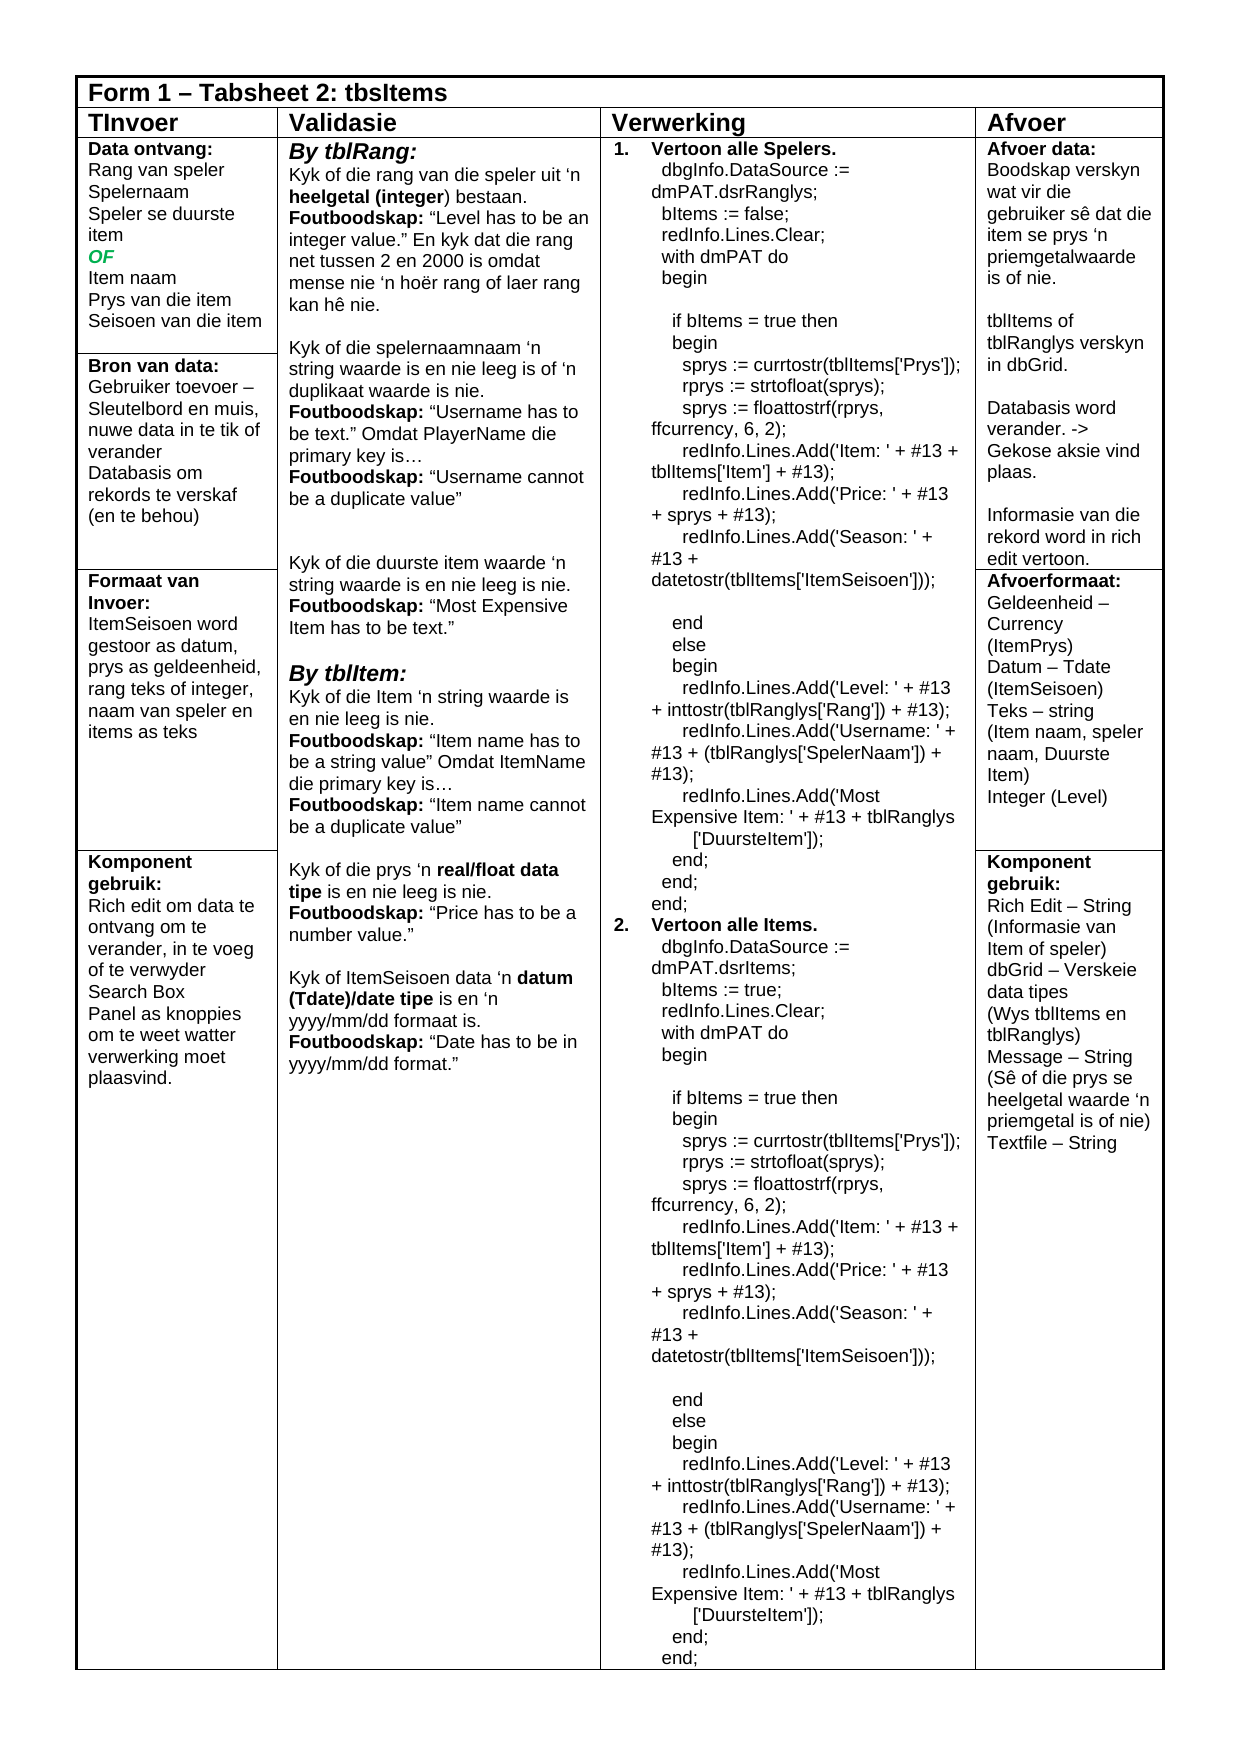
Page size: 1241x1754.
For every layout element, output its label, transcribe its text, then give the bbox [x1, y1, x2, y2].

table_cell Bron van data: Gebruiker toevoer – Sleutelbord en muis, nuwe data in te tik of verander Databasis om rekords te verskaf (en te behou) [78, 354, 277, 569]
table_cell Verwerking [601, 108, 975, 137]
table_cell Data ontvang: Rang van speler Spelernaam Speler se duurste item OF Item naam Prys van die item Seisoen van die item [78, 138, 277, 353]
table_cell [976, 851, 1162, 1669]
table_cell Afvoer [976, 108, 1162, 137]
table_cell Validasie [278, 108, 600, 137]
table_cell Formaat van Invoer: ItemSeisoen word gestoor as datum, prys as geldeenheid, rang teks of integer, naam van speler en items as teks [78, 570, 277, 850]
table_cell By tblRang: Kyk of die rang van die speler uit ‘n heelgetal (integer) bestaan. Foutboodskap: “Level has to be an integer value.” En kyk dat die rang net tussen 2 en 2000 is omdat mense nie ‘n hoër rang of laer rang kan hê nie. Kyk of die spelernaamnaam ‘n string waarde is en nie leeg is of ‘n duplikaat waarde is nie. Foutboodskap: “Username has to be text.” Omdat PlayerName die primary key is… Foutboodskap: “Username cannot be a duplicate value” Kyk of die duurste item waarde ‘n string waarde is en nie leeg is nie. Foutboodskap: “Most Expensive Item has to be text.” By tblItem: Kyk of die Item ‘n string waarde is en nie leeg is nie. Foutboodskap: “Item name has to be a string value” Omdat ItemName die primary key is… Foutboodskap: “Item name cannot be a duplicate value” Kyk of die prys ‘n real/float data tipe is en nie leeg is nie. Foutboodskap: “Price has to be a number value.” Kyk of ItemSeisoen data ‘n datum (Tdate)/date tipe is en ‘n yyyy/mm/dd formaat is. Foutboodskap: “Date has to be in yyyy/mm/dd format.” [278, 138, 600, 1669]
table_cell Vertoon alle Spelers. dbgInfo.DataSource := dmPAT.dsrRanglys; bItems := false; redInfo.Lines.Clear; with dmPAT do begin if bItems = true then begin sprys := currtostr(tblItems['Prys']); rprys := strtofloat(sprys); sprys := floattostrf(rprys, ffcurrency, 6, 2); redInfo.Lines.Add('Item: ' + #13 + tblItems['Item'] + #13); redInfo.Lines.Add('Price: ' + #13 + sprys + #13); redInfo.Lines.Add('Season: ' + #13 + datetostr(tblItems['ItemSeisoen'])); end else begin redInfo.Lines.Add('Level: ' + #13 + inttostr(tblRanglys['Rang']) + #13); redInfo.Lines.Add('Username: ' + #13 + (tblRanglys['SpelerNaam']) + #13); redInfo.Lines.Add('Most Expensive Item: ' + #13 + tblRanglys ['DuursteItem']); end; end; end; Vertoon alle Items. dbgInfo.DataSource := dmPAT.dsrItems; bItems := true; redInfo.Lines.Clear; with dmPAT do begin if bItems = true then begin sprys := currtostr(tblItems['Prys']); rprys := strtofloat(sprys); sprys := floattostrf(rprys, ffcurrency, 6, 2); redInfo.Lines.Add('Item: ' + #13 + tblItems['Item'] + #13); redInfo.Lines.Add('Price: ' + #13 + sprys + #13); redInfo.Lines.Add('Season: ' + #13 + datetostr(tblItems['ItemSeisoen'])); end else begin redInfo.Lines.Add('Level: ' + #13 + inttostr(tblRanglys['Rang']) + #13); redInfo.Lines.Add('Username: ' + #13 + (tblRanglys['SpelerNaam']) + #13); redInfo.Lines.Add('Most Expensive Item: ' + #13 + tblRanglys ['DuursteItem']); end; end; Voeg rekord by. tblItems.insert; tblItems['Item'] := redInfo.Lines[1]; tblItems['Prys'] := strtofloat(snewprice); tblItems['ItemSeisoen'] := strtodate(redInfo.Lines[7]); dmPAT.tblItems.Post; Verwyder rekord. with dmPAT do begin if bItems = true then begin tblItems.Delete; // Add to array again... dbgInfo.DataSource := nil; dbgInfo.DataSource := dmPAT.dsrItems; i2 := 0; tblItems.First; while not tblItems.Eof and (i2 <= 300) do begin inc(i2); arrItems[i2] := tblItems['Item']; tblItems.Next; end; end; end; Verander rekord. tblitems.Edit tblItems['Item'] := redInfo.Lines[1]; tblItems['Prys'] := strtofloat(snewprice); tblItems['ItemSeisoen'] := strtodate(redInfo.Lines[7]); tblItems.post Kyk of die prys ‘n priemgetal is. Algoritme: Result := true; iCount := 0; if (iNum <= 1) then begin Result := false; end else begin for i := 1 to iNum do begin if (iNum mod i = 0) then begin inc(iCount); end; end; end; if (iCount = 2) then begin Result := true end else begin Result := false; end; Soek of ‘n rekord in die databasis is. if bItems = true then begin tblItems.First; Algoritme: while not tblItems.Eof do begin // En as tblRanglys nou vertoon word, word die algoritme aangepas om ‘n spelernaam te vind! if tblItems['Item'] = sbxSoek.Text then begin showmessage('Record found.'); tblItems.Delete; exit↘️; end else begin tblItems.Next; end; end; Vertoon ‘n rekord se informasie wanneer daar op ‘n cell geklik word. redInfo.Lines.Clear; with dmPAT do begin if bItems = true then begin sprys := currtostr(tblItems['Prys']); rprys := strtofloat(sprys); sprys := floattostrf(rprys, ffcurrency, 6, 2); redInfo.Lines.Add('Item: ' + #13 + tblItems['Item'] + #13); redInfo.Lines.Add('Price: ' + #13 + sprys + #13); redInfo.Lines.Add('Season: ' + #13 + datetostr(tblItems['ItemSeisoen'])); end else begin redInfo.Lines.Add('Level: ' + #13 + inttostr(tblRanglys['Rang']) + #13); redInfo.Lines.Add('Username: ' + #13 + (tblRanglys['SpelerNaam']) + #13); redInfo.Lines.Add('Most Expensive Item: ' + #13 + tblRanglys ['DuursteItem']); end; end; [601, 138, 975, 1669]
table_cell TInvoer [78, 108, 277, 137]
table_cell Afvoerformaat: Geldeenheid – Currency (ItemPrys) Datum – Tdate (ItemSeisoen) Teks – string (Item naam, speler naam, Duurste Item) Integer (Level) [976, 570, 1162, 850]
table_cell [78, 851, 277, 1669]
table_header Form 1 – Tabsheet 2: tbsItems [78, 78, 1162, 107]
table_cell Afvoer data: Boodskap verskyn wat vir die gebruiker sê dat die item se prys ‘n priemgetalwaarde is of nie. tblItems of tblRanglys verskyn in dbGrid. Databasis word verander. -> Gekose aksie vind plaas. Informasie van die rekord word in rich edit vertoon. [976, 138, 1162, 569]
